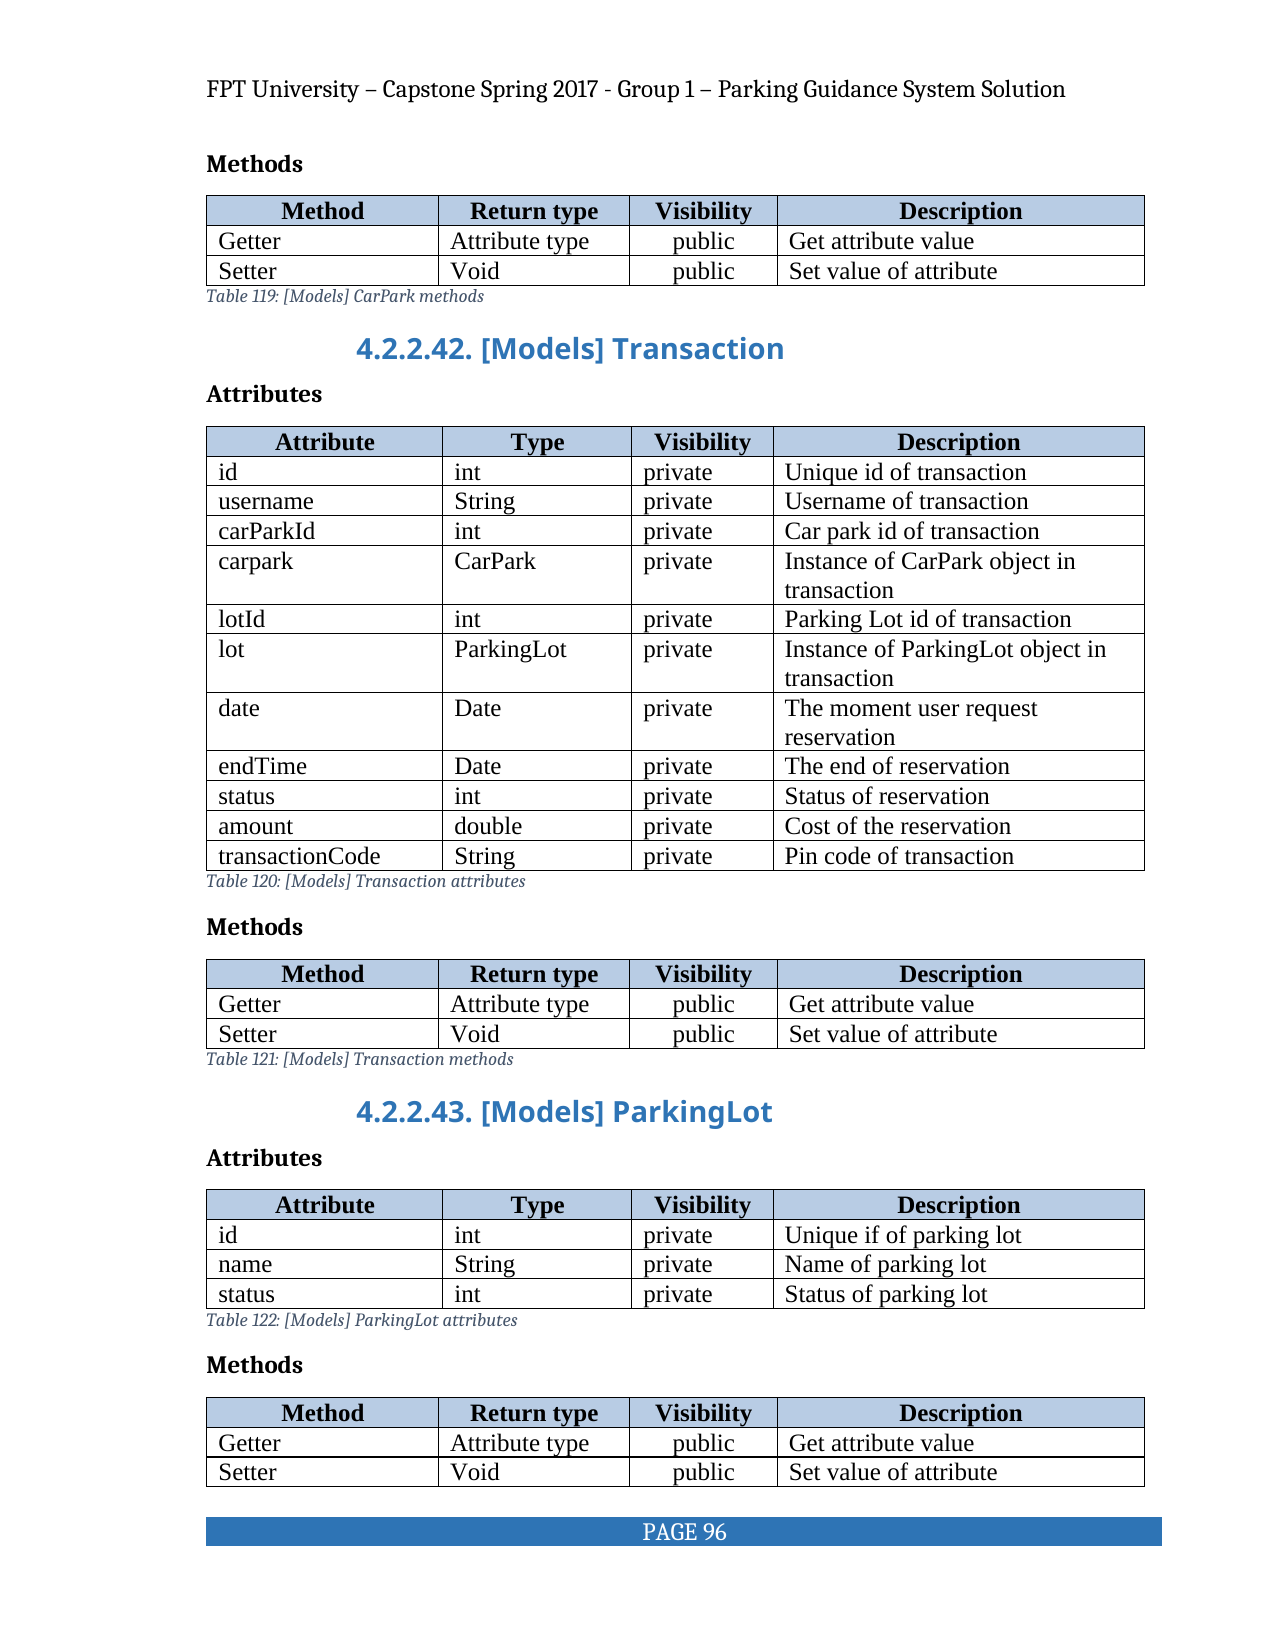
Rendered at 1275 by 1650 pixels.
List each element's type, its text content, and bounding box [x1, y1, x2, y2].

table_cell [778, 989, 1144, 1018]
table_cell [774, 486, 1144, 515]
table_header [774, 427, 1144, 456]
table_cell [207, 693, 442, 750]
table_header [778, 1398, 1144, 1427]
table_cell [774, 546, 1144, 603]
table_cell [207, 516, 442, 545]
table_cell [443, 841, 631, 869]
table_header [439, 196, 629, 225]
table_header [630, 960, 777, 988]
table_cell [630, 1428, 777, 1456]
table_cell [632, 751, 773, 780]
text Attributes [206, 1143, 1162, 1172]
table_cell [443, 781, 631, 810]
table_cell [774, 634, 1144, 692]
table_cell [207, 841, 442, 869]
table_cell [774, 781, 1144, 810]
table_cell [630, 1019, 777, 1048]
subtitle [Models] ParkingLot [206, 1091, 1162, 1131]
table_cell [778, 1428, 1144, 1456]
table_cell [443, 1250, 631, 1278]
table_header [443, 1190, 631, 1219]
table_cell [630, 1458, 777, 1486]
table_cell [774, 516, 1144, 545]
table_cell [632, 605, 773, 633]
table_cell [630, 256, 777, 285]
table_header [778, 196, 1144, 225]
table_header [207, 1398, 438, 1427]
text Attributes [206, 380, 1162, 409]
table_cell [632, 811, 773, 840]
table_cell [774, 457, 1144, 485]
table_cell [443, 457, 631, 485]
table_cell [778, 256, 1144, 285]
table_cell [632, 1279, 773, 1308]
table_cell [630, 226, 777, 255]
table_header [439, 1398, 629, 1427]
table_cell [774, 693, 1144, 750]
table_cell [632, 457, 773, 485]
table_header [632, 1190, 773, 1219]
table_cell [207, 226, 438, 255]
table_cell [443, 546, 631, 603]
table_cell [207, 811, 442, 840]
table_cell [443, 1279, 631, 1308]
text Table 119: [Models] CarPark methods [206, 286, 1162, 307]
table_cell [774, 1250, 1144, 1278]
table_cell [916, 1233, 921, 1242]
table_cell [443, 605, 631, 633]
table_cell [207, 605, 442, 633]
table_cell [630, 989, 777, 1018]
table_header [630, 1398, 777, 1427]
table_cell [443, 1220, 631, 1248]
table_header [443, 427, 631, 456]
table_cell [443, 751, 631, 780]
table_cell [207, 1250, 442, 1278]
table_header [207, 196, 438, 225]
text Methods [206, 913, 1162, 942]
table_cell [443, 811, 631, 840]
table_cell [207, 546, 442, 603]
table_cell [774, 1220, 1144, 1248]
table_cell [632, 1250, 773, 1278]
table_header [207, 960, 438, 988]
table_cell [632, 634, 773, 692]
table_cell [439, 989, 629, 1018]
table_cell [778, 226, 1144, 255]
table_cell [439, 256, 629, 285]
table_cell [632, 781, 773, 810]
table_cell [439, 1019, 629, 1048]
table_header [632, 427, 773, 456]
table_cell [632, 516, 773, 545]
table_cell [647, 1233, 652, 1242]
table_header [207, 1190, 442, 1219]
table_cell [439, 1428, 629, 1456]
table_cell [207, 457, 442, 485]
text Table 121: [Models] Transaction methods [206, 1049, 1162, 1070]
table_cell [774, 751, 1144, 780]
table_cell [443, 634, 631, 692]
text Methods [206, 150, 1162, 179]
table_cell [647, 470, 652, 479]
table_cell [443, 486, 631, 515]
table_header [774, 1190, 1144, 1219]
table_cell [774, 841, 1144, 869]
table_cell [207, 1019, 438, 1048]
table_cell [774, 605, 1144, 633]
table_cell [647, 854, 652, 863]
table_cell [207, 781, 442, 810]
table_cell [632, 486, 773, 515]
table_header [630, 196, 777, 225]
text Table 122: [Models] ParkingLot attributes [206, 1309, 1162, 1331]
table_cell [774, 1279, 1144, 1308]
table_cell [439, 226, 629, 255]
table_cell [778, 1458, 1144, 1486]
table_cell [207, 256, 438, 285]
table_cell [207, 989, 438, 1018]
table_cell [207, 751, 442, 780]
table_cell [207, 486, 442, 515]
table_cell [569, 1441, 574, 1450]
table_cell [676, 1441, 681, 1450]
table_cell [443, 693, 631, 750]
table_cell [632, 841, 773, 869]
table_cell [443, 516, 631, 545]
text Methods [206, 1351, 1162, 1380]
subtitle [Models] Transaction [206, 328, 1162, 368]
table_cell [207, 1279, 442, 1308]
text Table 120: [Models] Transaction attributes [206, 871, 1162, 892]
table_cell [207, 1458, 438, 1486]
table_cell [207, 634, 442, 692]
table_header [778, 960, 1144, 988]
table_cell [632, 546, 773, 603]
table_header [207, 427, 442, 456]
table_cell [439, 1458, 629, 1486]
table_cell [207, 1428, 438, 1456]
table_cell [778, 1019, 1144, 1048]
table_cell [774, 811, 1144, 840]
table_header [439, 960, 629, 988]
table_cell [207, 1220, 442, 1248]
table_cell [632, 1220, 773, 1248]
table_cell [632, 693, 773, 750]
